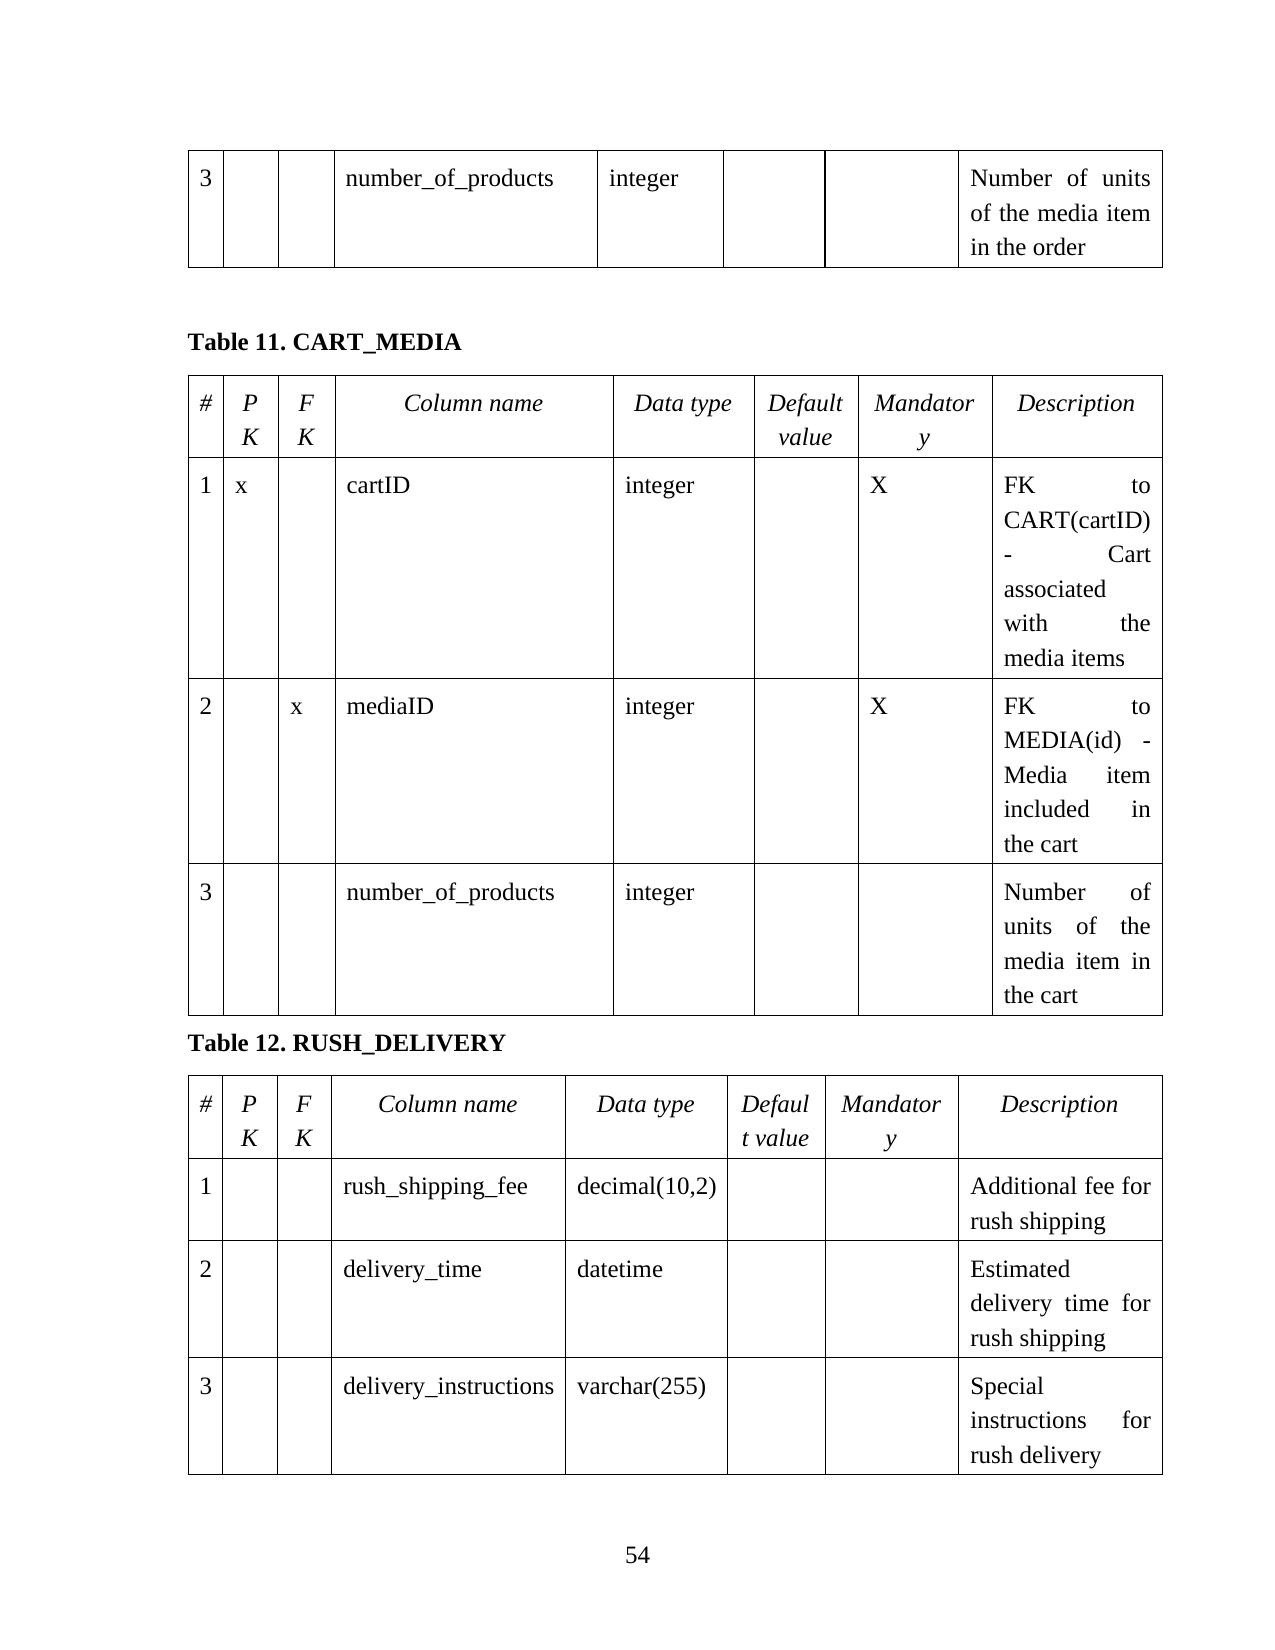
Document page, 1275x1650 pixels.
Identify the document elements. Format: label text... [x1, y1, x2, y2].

table_cell 3 [189, 1358, 222, 1474]
table_cell [278, 1358, 331, 1474]
table_cell [279, 458, 335, 677]
table_cell 2 [189, 1241, 222, 1357]
table_cell number_of_products [336, 864, 613, 1015]
table_header Default value [728, 1076, 825, 1158]
table_cell [728, 1358, 825, 1474]
table_cell [223, 1358, 277, 1474]
table_cell [728, 1241, 825, 1357]
table_cell X [859, 679, 992, 863]
table_cell Number of units of the media item in the cart [993, 864, 1162, 1015]
table_cell rush_shipping_fee [332, 1159, 565, 1240]
text Table 11. CART_MEDIA [187, 327, 1087, 356]
table_cell Special instructions for rush delivery [959, 1358, 1162, 1474]
table_cell delivery_time [332, 1241, 565, 1357]
table_cell [755, 864, 858, 1015]
table_cell [728, 1159, 825, 1240]
table_cell [224, 864, 278, 1015]
table_header PK [224, 376, 278, 457]
table_header Column name [336, 376, 613, 457]
table_cell [826, 1241, 958, 1357]
table_cell varchar(255) [566, 1358, 727, 1474]
table_cell [278, 1241, 331, 1357]
table_header FK [278, 1076, 331, 1158]
table_cell [279, 864, 335, 1015]
table_cell [724, 151, 824, 267]
text Table 12. RUSH_DELIVERY [187, 1028, 1087, 1057]
table_cell Additional fee for rush shipping [959, 1159, 1162, 1240]
table_header Default value [755, 376, 858, 457]
table_cell integer [614, 864, 754, 1015]
table_cell [223, 1159, 277, 1240]
table_cell [826, 1358, 958, 1474]
table_cell x [224, 458, 278, 677]
table_cell datetime [566, 1241, 727, 1357]
table_cell 3 [189, 864, 223, 1015]
table_header Data type [614, 376, 754, 457]
table_cell [224, 679, 278, 863]
table_cell x [279, 679, 335, 863]
table_header PK [223, 1076, 277, 1158]
table_cell [826, 151, 958, 267]
table_cell delivery_instructions [332, 1358, 565, 1474]
table_cell number_of_products [335, 151, 597, 267]
table_cell 1 [189, 458, 223, 677]
table_header # [189, 376, 223, 457]
table_cell FK to CART(cartID) - Cart associated with the media items [993, 458, 1162, 677]
table_header Data type [566, 1076, 727, 1158]
table_header Mandatory [859, 376, 992, 457]
table_cell FK to MEDIA(id) - Media item included in the cart [993, 679, 1162, 863]
table_header Mandatory [826, 1076, 958, 1158]
table_header # [189, 1076, 222, 1158]
table_header FK [279, 376, 335, 457]
table_cell integer [614, 679, 754, 863]
table_cell [755, 458, 858, 677]
table_cell 1 [189, 1159, 222, 1240]
table_cell [859, 864, 992, 1015]
table_cell Estimated delivery time for rush shipping [959, 1241, 1162, 1357]
table_cell Number of units of the media item in the order [959, 151, 1162, 267]
table_cell mediaID [336, 679, 613, 863]
table_header Description [993, 376, 1162, 457]
table_cell [224, 151, 278, 267]
table_cell 2 [189, 679, 223, 863]
table_cell [755, 679, 858, 863]
table_header Description [959, 1076, 1162, 1158]
table_cell [826, 1159, 958, 1240]
table_cell decimal(10,2) [566, 1159, 727, 1240]
table_cell [278, 1159, 331, 1240]
table_cell integer [614, 458, 754, 677]
table_header Column name [332, 1076, 565, 1158]
table_cell [223, 1241, 277, 1357]
table_cell integer [598, 151, 723, 267]
table_cell cartID [336, 458, 613, 677]
table_cell X [859, 458, 992, 677]
table_cell [279, 151, 334, 267]
table_cell 3 [189, 151, 223, 267]
